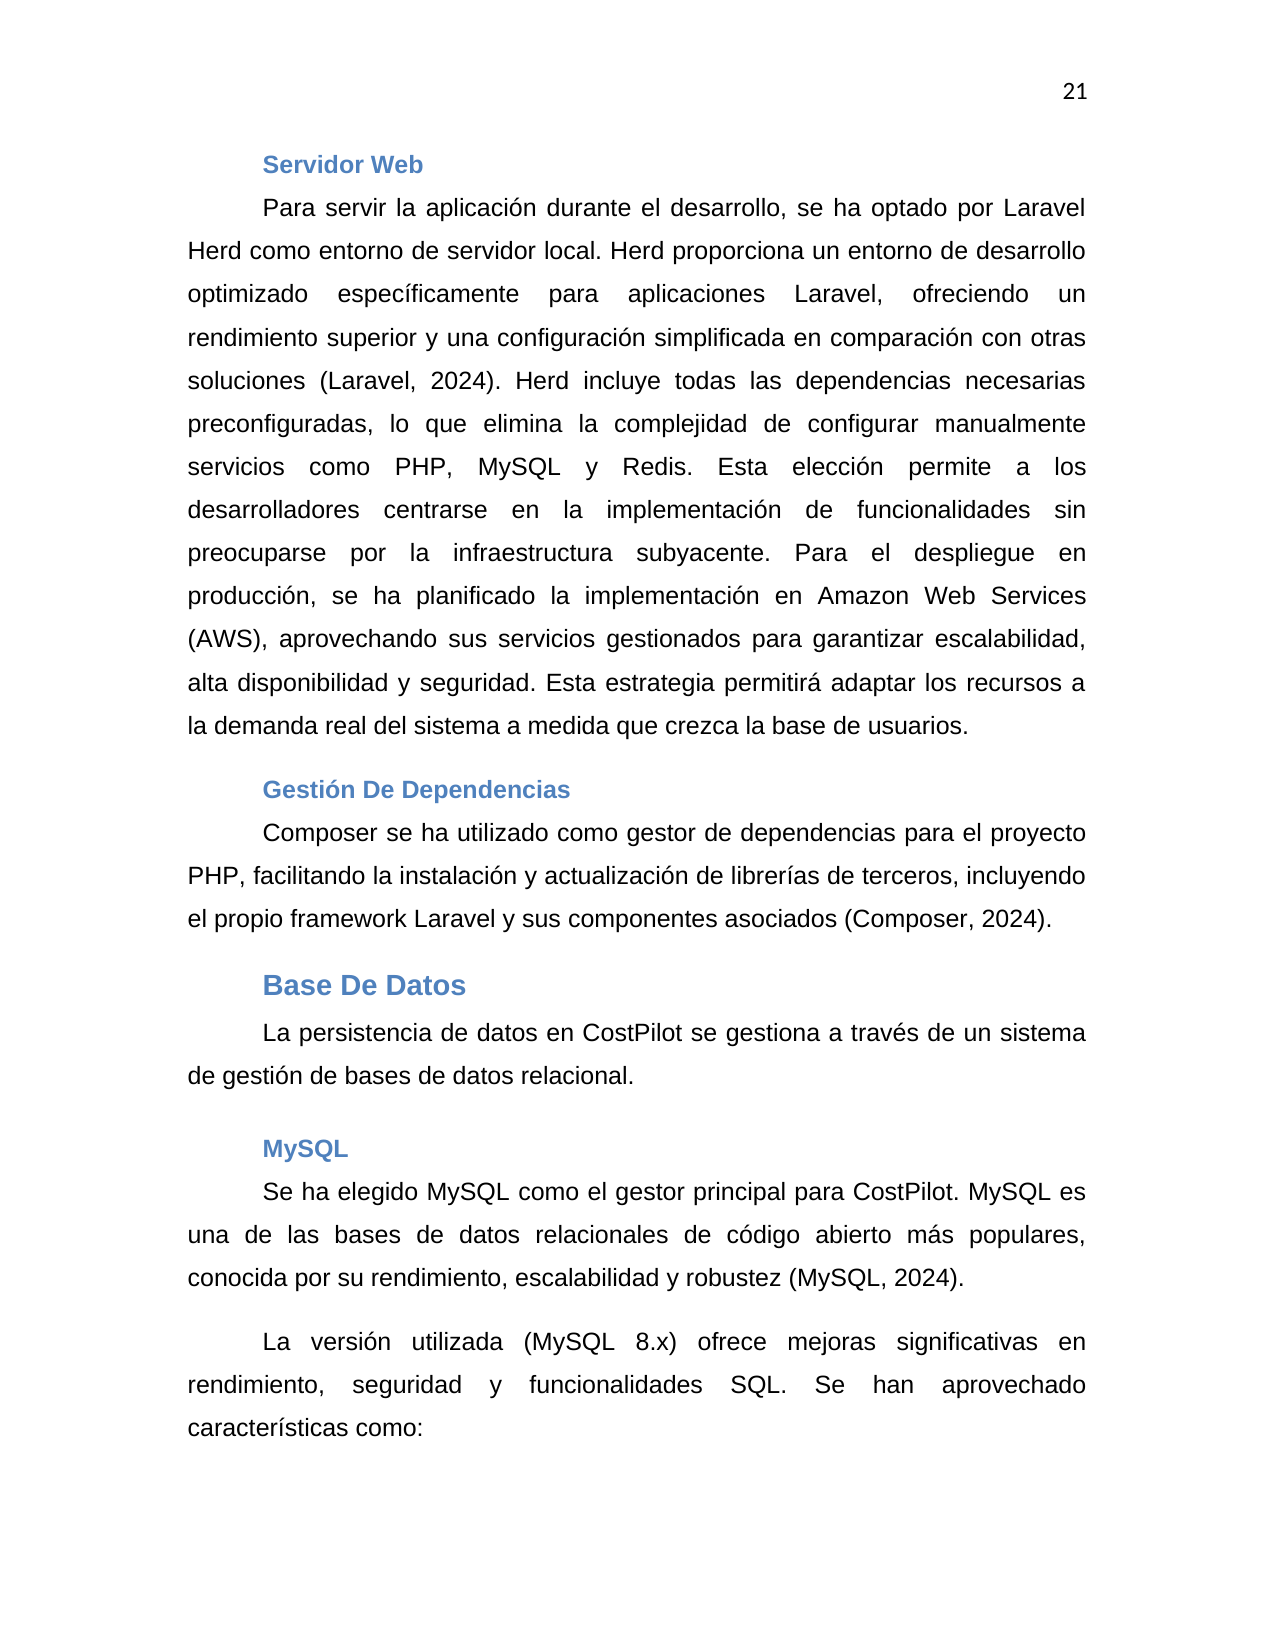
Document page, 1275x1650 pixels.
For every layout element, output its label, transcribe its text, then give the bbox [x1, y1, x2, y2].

subtitle Base De Datos [187, 968, 1087, 1001]
text Se ha elegido MySQL como el gestor principal para CostPilot. MySQL es una de las bases de datos relacionales de código abierto más populares, conocida por su rendimiento, escalabilidad y robustez (MySQL, 2024). [187, 1177, 1087, 1292]
text La persistencia de datos en CostPilot se gestiona a través de un sistema de gestión de bases de datos relacional. [187, 1018, 1087, 1090]
subtitle MySQL [187, 1134, 1087, 1162]
subtitle Gestión De Dependencias [187, 774, 1087, 803]
text Para servir la aplicación durante el desarrollo, se ha optado por Laravel Herd como entorno de servidor local. Herd proporciona un entorno de desarrollo optimizado específicamente para aplicaciones Laravel, ofreciendo un rendimiento superior y una configuración simplificada en comparación con otras soluciones (Laravel, 2024). Herd incluye todas las dependencias necesarias preconfiguradas, lo que elimina la complejidad de configurar manualmente servicios como PHP, MySQL y Redis. Esta elección permite a los desarrolladores centrarse en la implementación de funcionalidades sin preocuparse por la infraestructura subyacente. Para el despliegue en producción, se ha planificado la implementación en Amazon Web Services (AWS), aprovechando sus servicios gestionados para garantizar escalabilidad, alta disponibilidad y seguridad. Esta estrategia permitirá adaptar los recursos a la demanda real del sistema a medida que crezca la base de usuarios. [187, 193, 1087, 739]
subtitle Servidor Web [187, 150, 1087, 179]
text La versión utilizada (MySQL 8.x) ofrece mejoras significativas en rendimiento, seguridad y funcionalidades SQL. Se han aprovechado características como: [187, 1327, 1087, 1442]
text Composer se ha utilizado como gestor de dependencias para el proyecto PHP, facilitando la instalación y actualización de librerías de terceros, incluyendo el propio framework Laravel y sus componentes asociados (Composer, 2024). [187, 818, 1087, 933]
